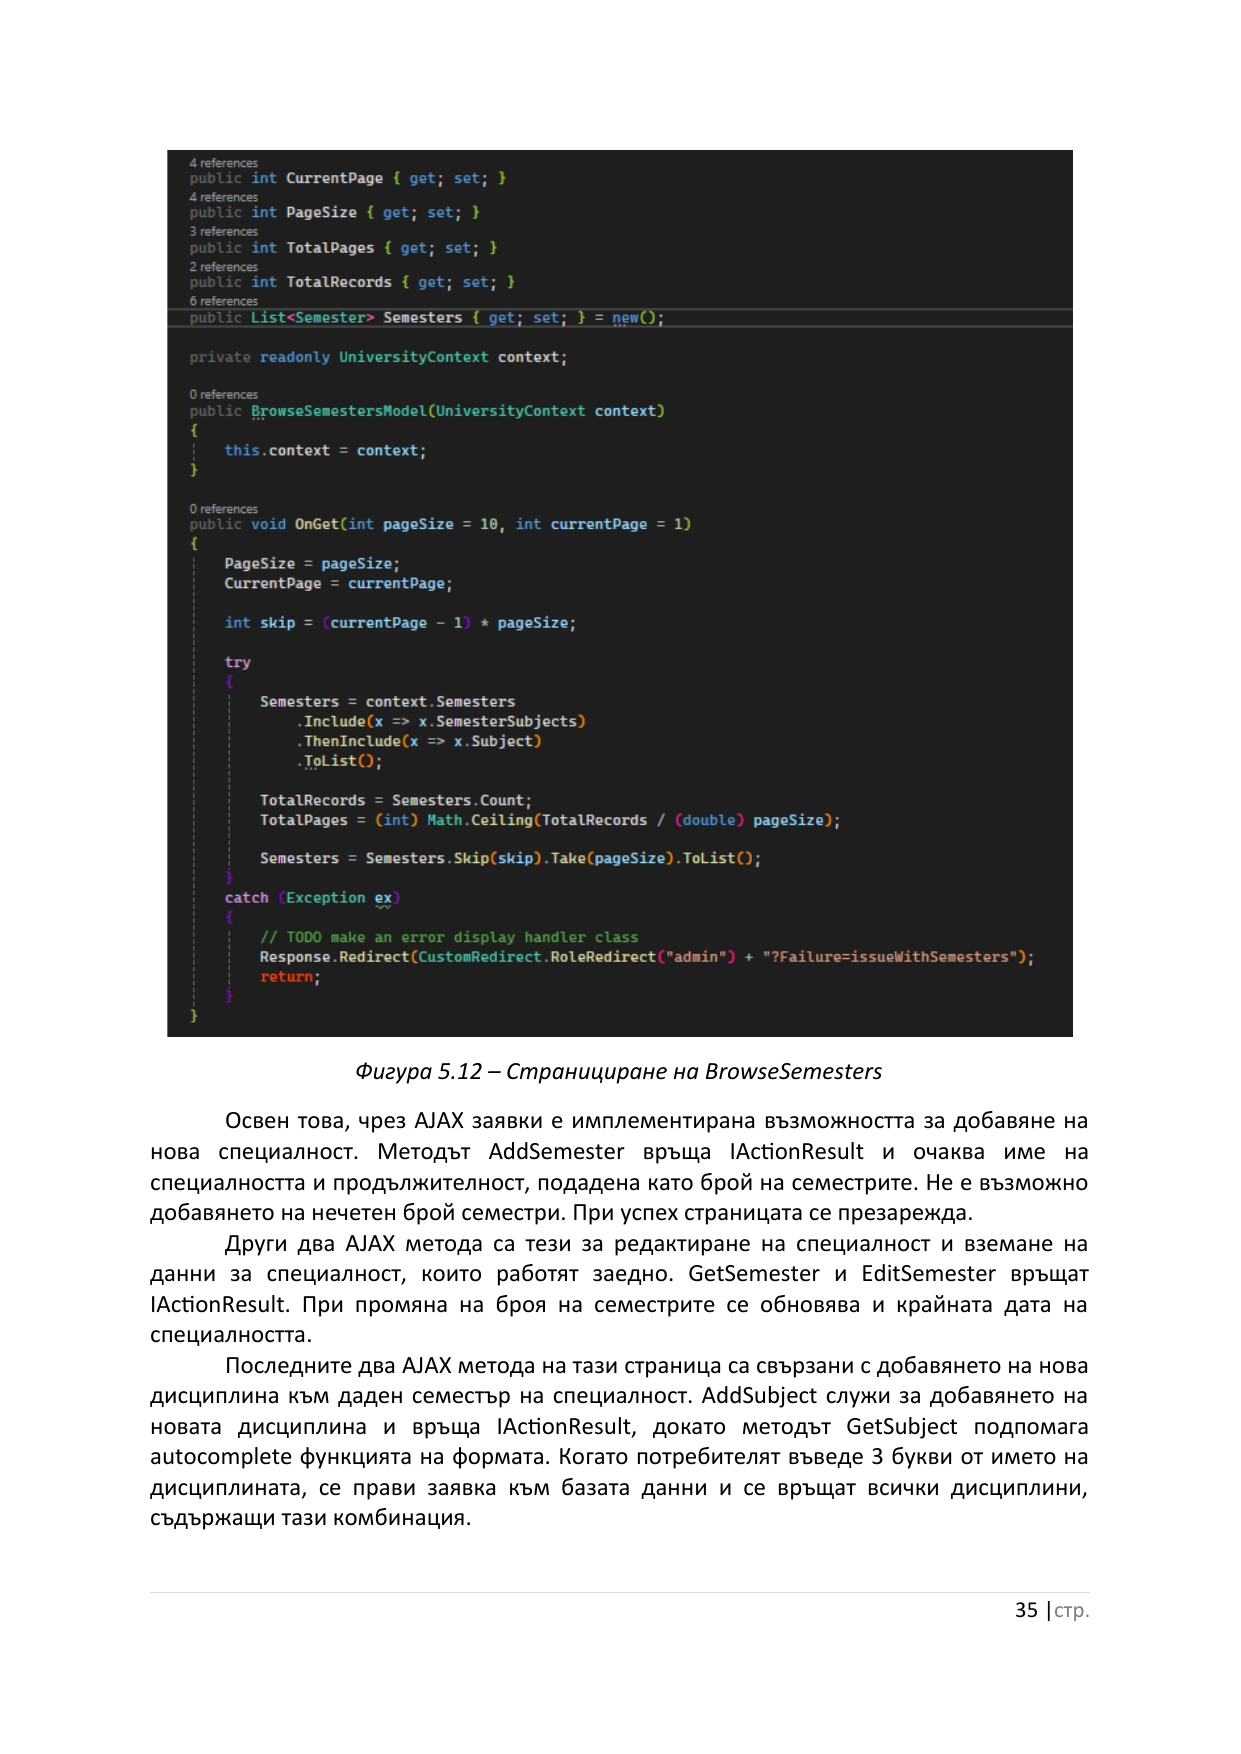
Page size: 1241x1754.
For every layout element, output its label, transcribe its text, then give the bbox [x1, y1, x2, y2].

picture [167, 150, 1073, 1037]
text Освен това, чрез AJAX заявки е имплементирана възможността за добавяне на нова специалност. Методът AddSemester връща IActionResult и очаква име на специалността и продължителност, подадена като брой на семестрите. Не е възможно добавянето на нечетен брой семестри. При успех страницата се презарежда. [150, 1104, 1090, 1227]
text Фигура 5.12 – Странициране на BrowseSemesters [150, 1055, 1090, 1086]
text Други два AJAX метода са тези за редактиране на специалност и вземане на данни за специалност, които работят заедно. GetSemester и EditSemester връщат IActionResult. При промяна на броя на семестрите се обновява и крайната дата на специалността. [150, 1227, 1090, 1349]
text Последните два AJAX метода на тази страница са свързани с добавянето на нова дисциплина към даден семестър на специалност. AddSubject служи за добавянето на новата дисциплина и връща IActionResult, докато методът GetSubject подпомага autocomplete функцията на формата. Когато потребителят въведе 3 букви от името на дисциплината, се прави заявка към базата данни и се връщат всички дисциплини, съдържащи тази комбинация. [150, 1349, 1090, 1532]
